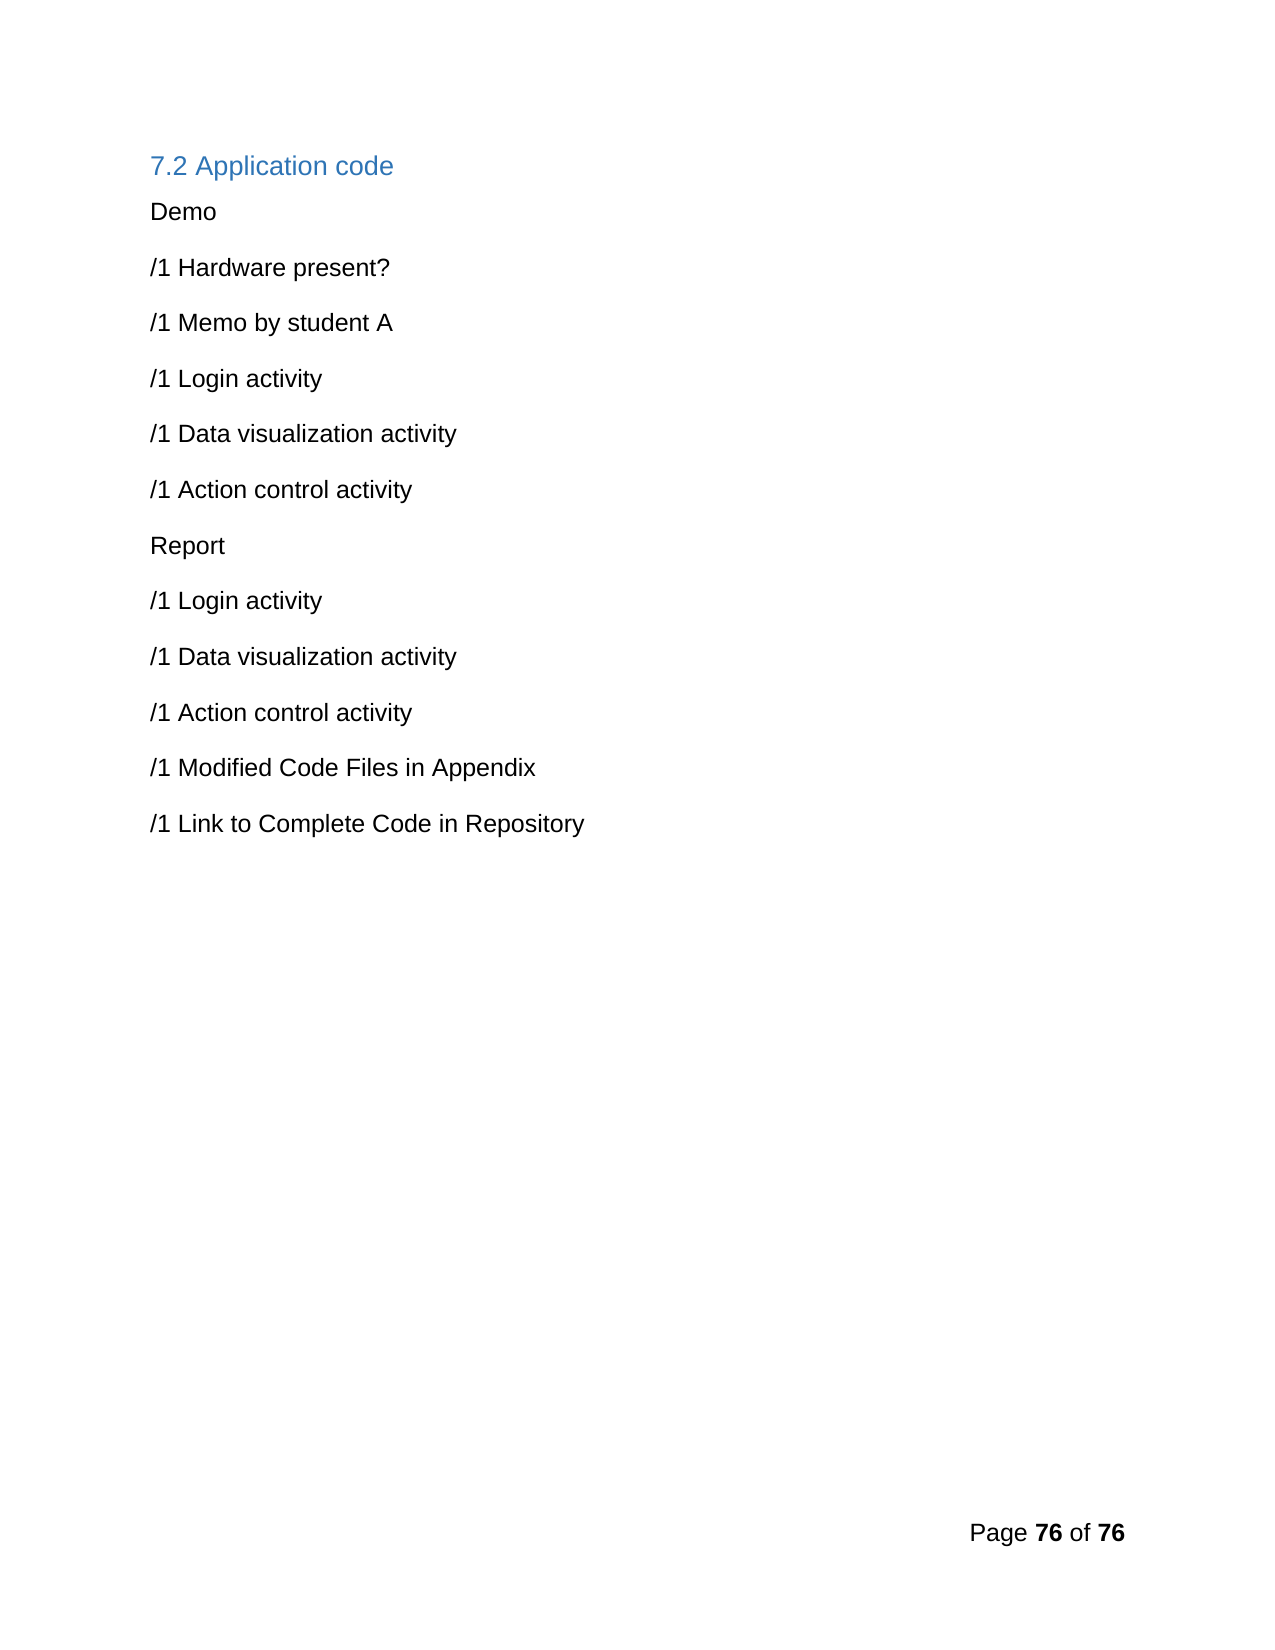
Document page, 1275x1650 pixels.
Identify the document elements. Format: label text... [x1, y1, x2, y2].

text Demo [150, 197, 1125, 226]
text /1 Login activity [150, 586, 1125, 615]
text /1 Login activity [150, 364, 1125, 392]
text /1 Memo by student A [150, 308, 1125, 337]
text /1 Data visualization activity [150, 419, 1125, 448]
text Report [150, 531, 1125, 559]
text /1 Data visualization activity [150, 642, 1125, 671]
text /1 Hardware present? [150, 252, 1125, 281]
text /1 Action control activity [150, 475, 1125, 504]
text /1 Modified Code Files in Appendix [150, 753, 1125, 782]
text /1 Action control activity [150, 697, 1125, 726]
text /1 Link to Complete Code in Repository [150, 809, 1125, 837]
